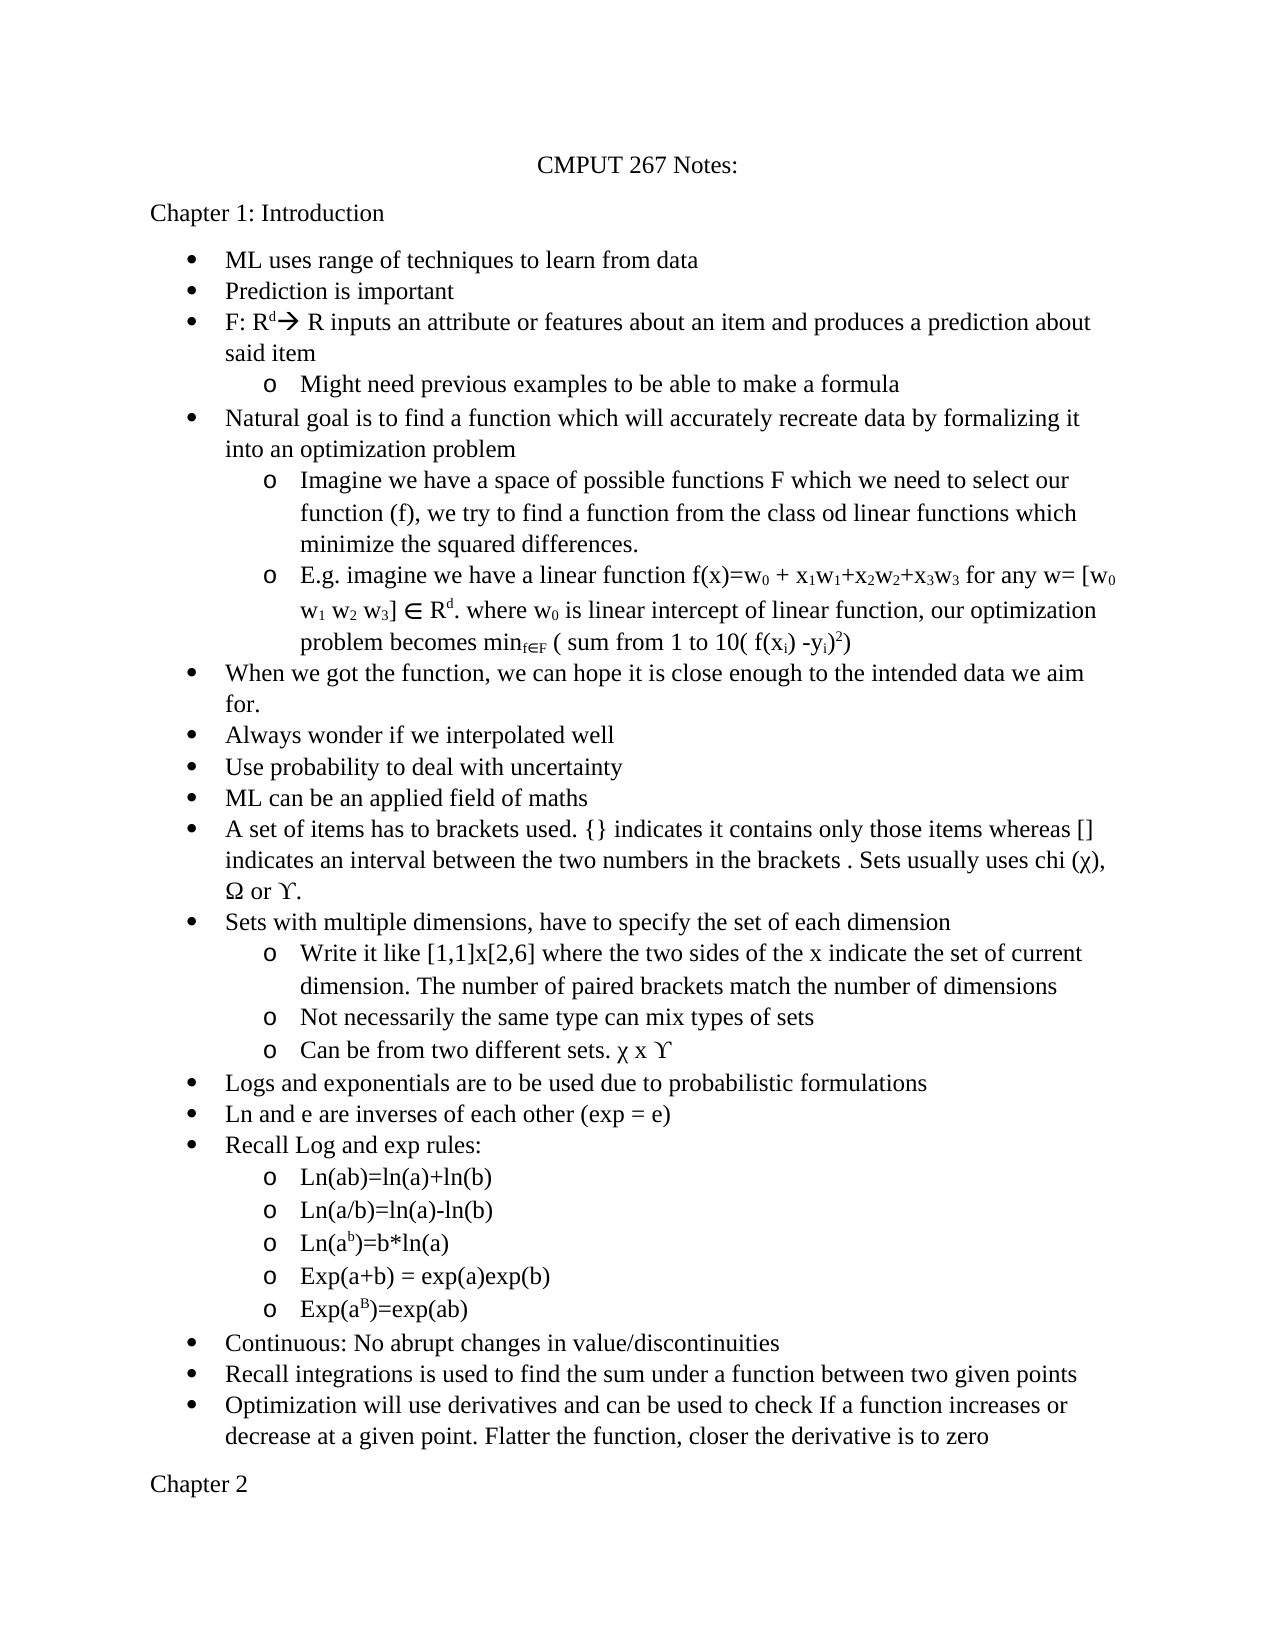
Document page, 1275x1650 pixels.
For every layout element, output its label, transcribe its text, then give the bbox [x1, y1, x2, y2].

list E.g. imagine we have a linear function f(x)=w0 + x1w1+x2w2+x3w3 for any w= [w0 w1 w2 w3] ∈ Rd. where w0 is linear intercept of linear function, our optimization problem becomes minf∈F ( sum from 1 to 10( f(xi) -yi)2) [262, 560, 1125, 656]
list F: Rd R inputs an attribute or features about an item and produces a prediction about said item [187, 307, 1125, 367]
list Ln(ab)=ln(a)+ln(b) [262, 1162, 1125, 1192]
list Natural goal is to find a function which will accurately recreate data by formalizing it into an optimization problem [187, 403, 1125, 463]
list ML uses range of techniques to learn from data [187, 245, 1125, 274]
list A set of items has to brackets used. {} indicates it contains only those items whereas [] indicates an interval between the two numbers in the brackets . Sets usually uses chi (χ), Ω or ϒ. [187, 814, 1125, 904]
list Logs and exponentials are to be used due to probabilistic formulations [187, 1068, 1125, 1097]
text Chapter 1: Introduction [150, 198, 1125, 226]
list ML can be an applied field of maths [187, 783, 1125, 811]
list Exp(a+b) = exp(a)exp(b) [262, 1261, 1125, 1292]
text Chapter 2 [150, 1469, 1125, 1497]
list Recall Log and exp rules: [187, 1131, 1125, 1159]
list Recall integrations is used to find the sum under a function between two given points [187, 1359, 1125, 1388]
list Exp(aB)=exp(ab) [262, 1294, 1125, 1325]
list Continuous: No abrupt changes in value/discontinuities [187, 1328, 1125, 1357]
list Imagine we have a space of possible functions F which we need to select our function (f), we try to find a function from the class od linear functions which minimize the squared differences. [262, 465, 1125, 558]
list Can be from two different sets. χ x ϒ [262, 1035, 1125, 1066]
list Ln(a/b)=ln(a)-ln(b) [262, 1195, 1125, 1226]
list Might need previous examples to be able to make a formula [262, 369, 1125, 400]
list Use probability to deal with uncertainty [187, 752, 1125, 780]
list Ln and e are inverses of each other (exp = e) [187, 1099, 1125, 1128]
list Always wonder if we interpolated well [187, 721, 1125, 749]
list Prediction is important [187, 276, 1125, 305]
list Sets with multiple dimensions, have to specify the set of each dimension [187, 907, 1125, 936]
list Not necessarily the same type can mix types of sets [262, 1002, 1125, 1033]
text CMPUT 267 Notes: [150, 150, 1125, 179]
list Optimization will use derivatives and can be used to check If a function increases or decrease at a given point. Flatter the function, closer the derivative is to zero [187, 1390, 1125, 1450]
list When we got the function, we can hope it is close enough to the intended data we aim for. [187, 658, 1125, 718]
list Ln(ab)=b*ln(a) [262, 1228, 1125, 1259]
list Write it like [1,1]x[2,6] where the two sides of the x indicate the set of current dimension. The number of paired brackets match the number of dimensions [262, 938, 1125, 1000]
